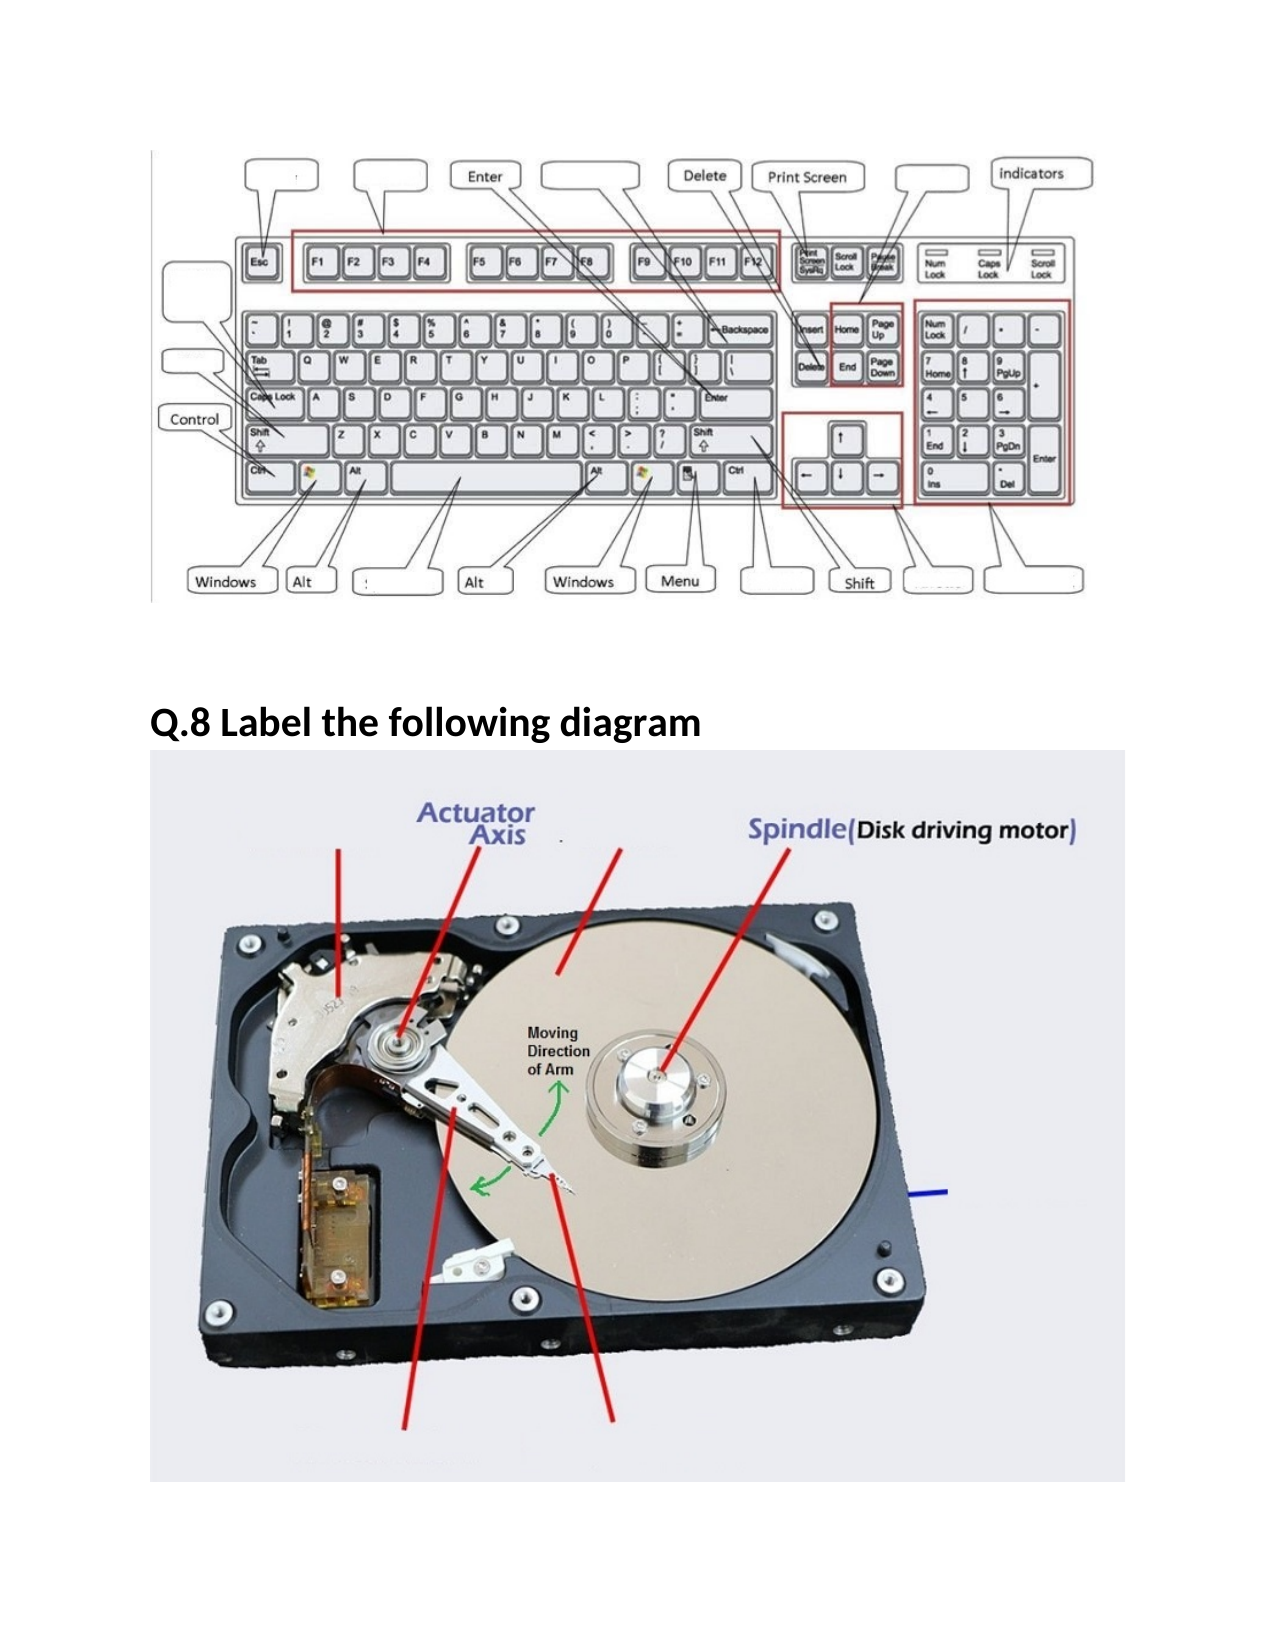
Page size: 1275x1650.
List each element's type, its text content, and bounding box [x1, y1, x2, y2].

picture [150, 750, 1125, 1482]
picture [150, 150, 1125, 603]
text Q.8 Label the following diagram [150, 696, 1125, 750]
